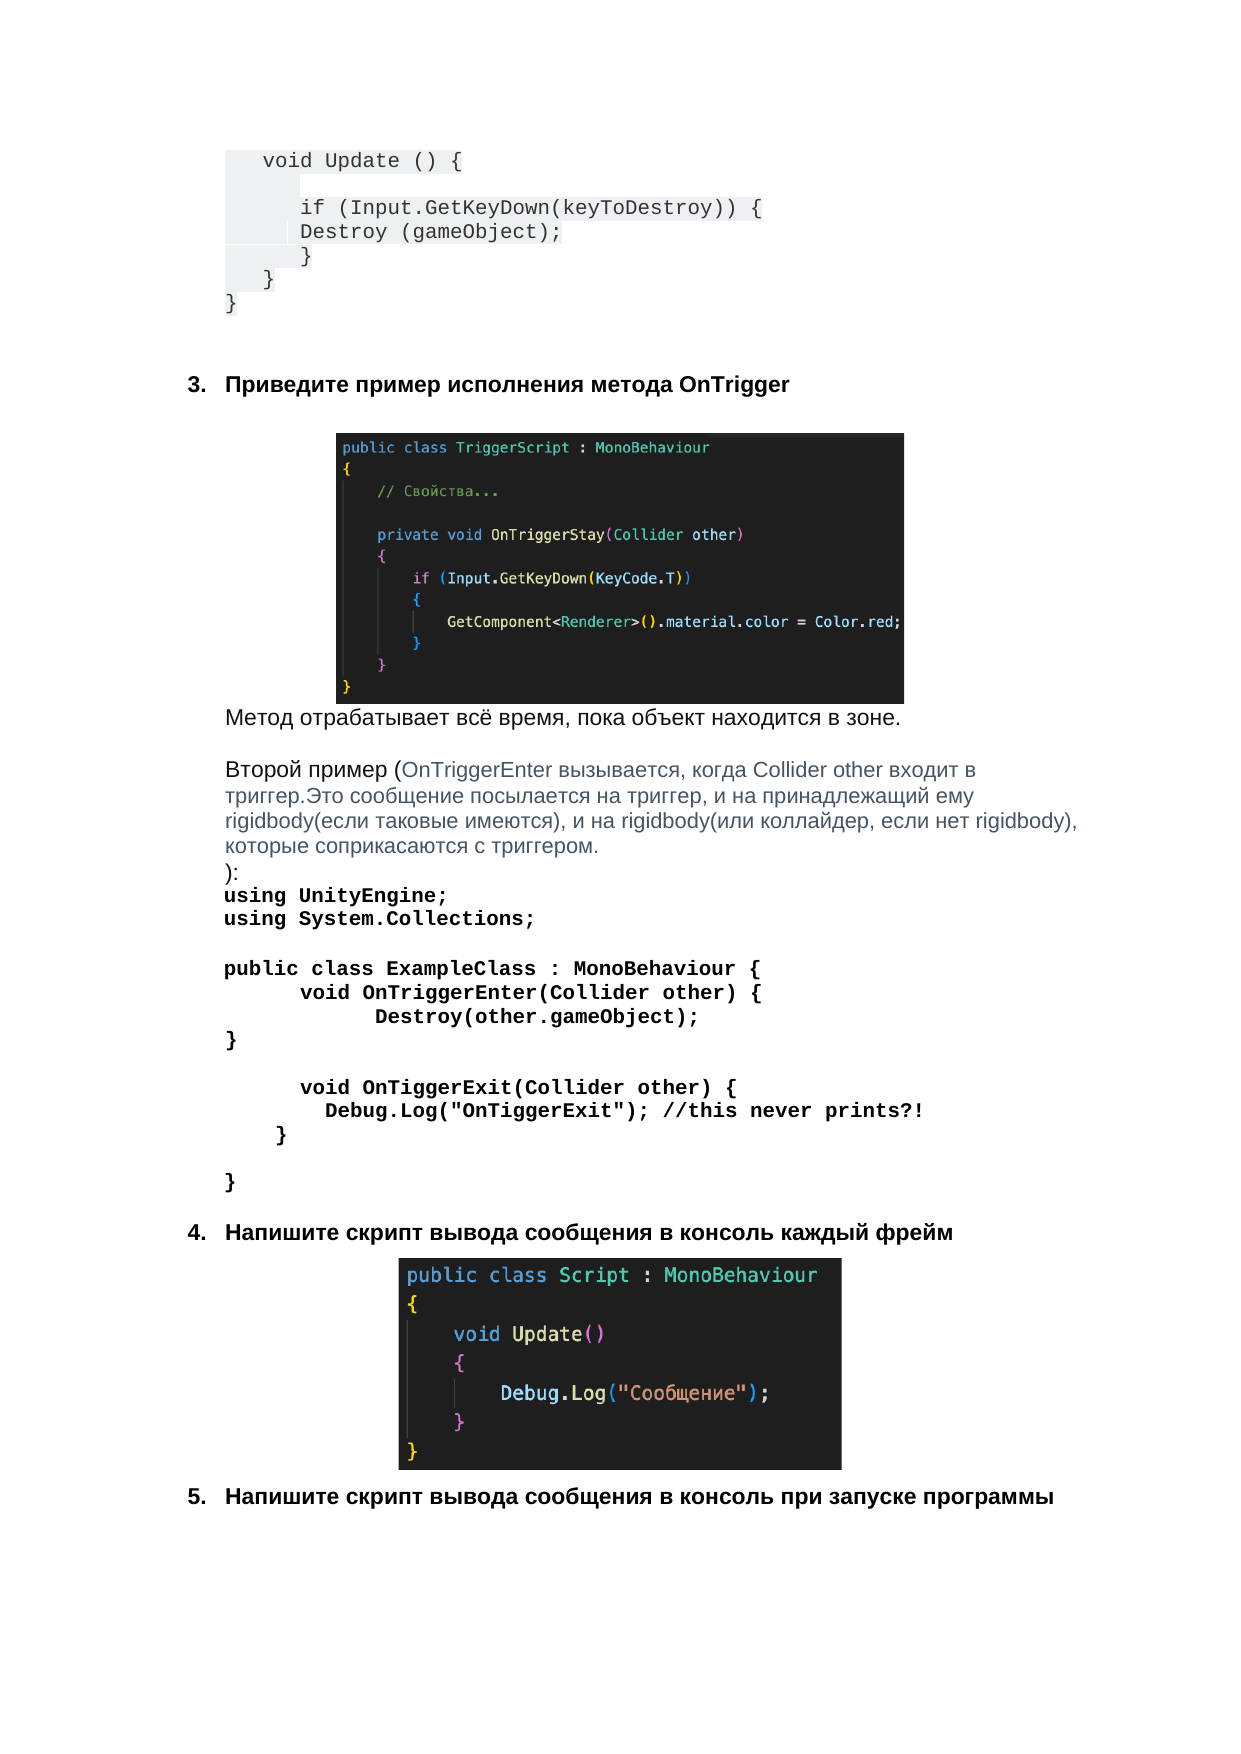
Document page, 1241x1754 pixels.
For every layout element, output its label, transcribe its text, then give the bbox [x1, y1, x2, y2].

list Напишите скрипт вывода сообщения в консоль при запуске программы [187, 1483, 1090, 1509]
text using System.Collections; [224, 908, 1090, 932]
text ): [225, 858, 1090, 885]
text void OnTiggerExit(Collider other) { [299, 1077, 1090, 1100]
text Debug.Log("OnTiggerExit"); //this never prints?! [224, 1100, 1090, 1124]
text void OnTriggerEnter(Collider other) { [224, 982, 1090, 1006]
text using UnityEngine; [224, 885, 1090, 908]
text public class ExampleClass : MonoBehaviour { [224, 958, 1090, 982]
list Напишите скрипт вывода сообщения в консоль каждый фрейм [187, 1218, 1090, 1245]
text } [224, 1029, 1090, 1053]
text } [224, 1124, 1090, 1148]
list Приведите пример исполнения метода OnTrigger [187, 371, 1090, 397]
text } [224, 1171, 1090, 1195]
text Метод отрабатывает всё время, пока объект находится в зоне. [225, 704, 1090, 730]
text Второй пример (OnTriggerEnter вызывается, когда Collider other входит в триггер.Это сообщение посылается на триггер, и на принадлежащий ему rigidbody(если таковые имеются), и на rigidbody(или коллайдер, если нет rigidbody), которые соприкасаются с триггером. [225, 756, 1090, 858]
text Destroy(other.gameObject); [224, 1006, 1090, 1029]
picture [398, 1258, 842, 1470]
picture [336, 433, 905, 704]
